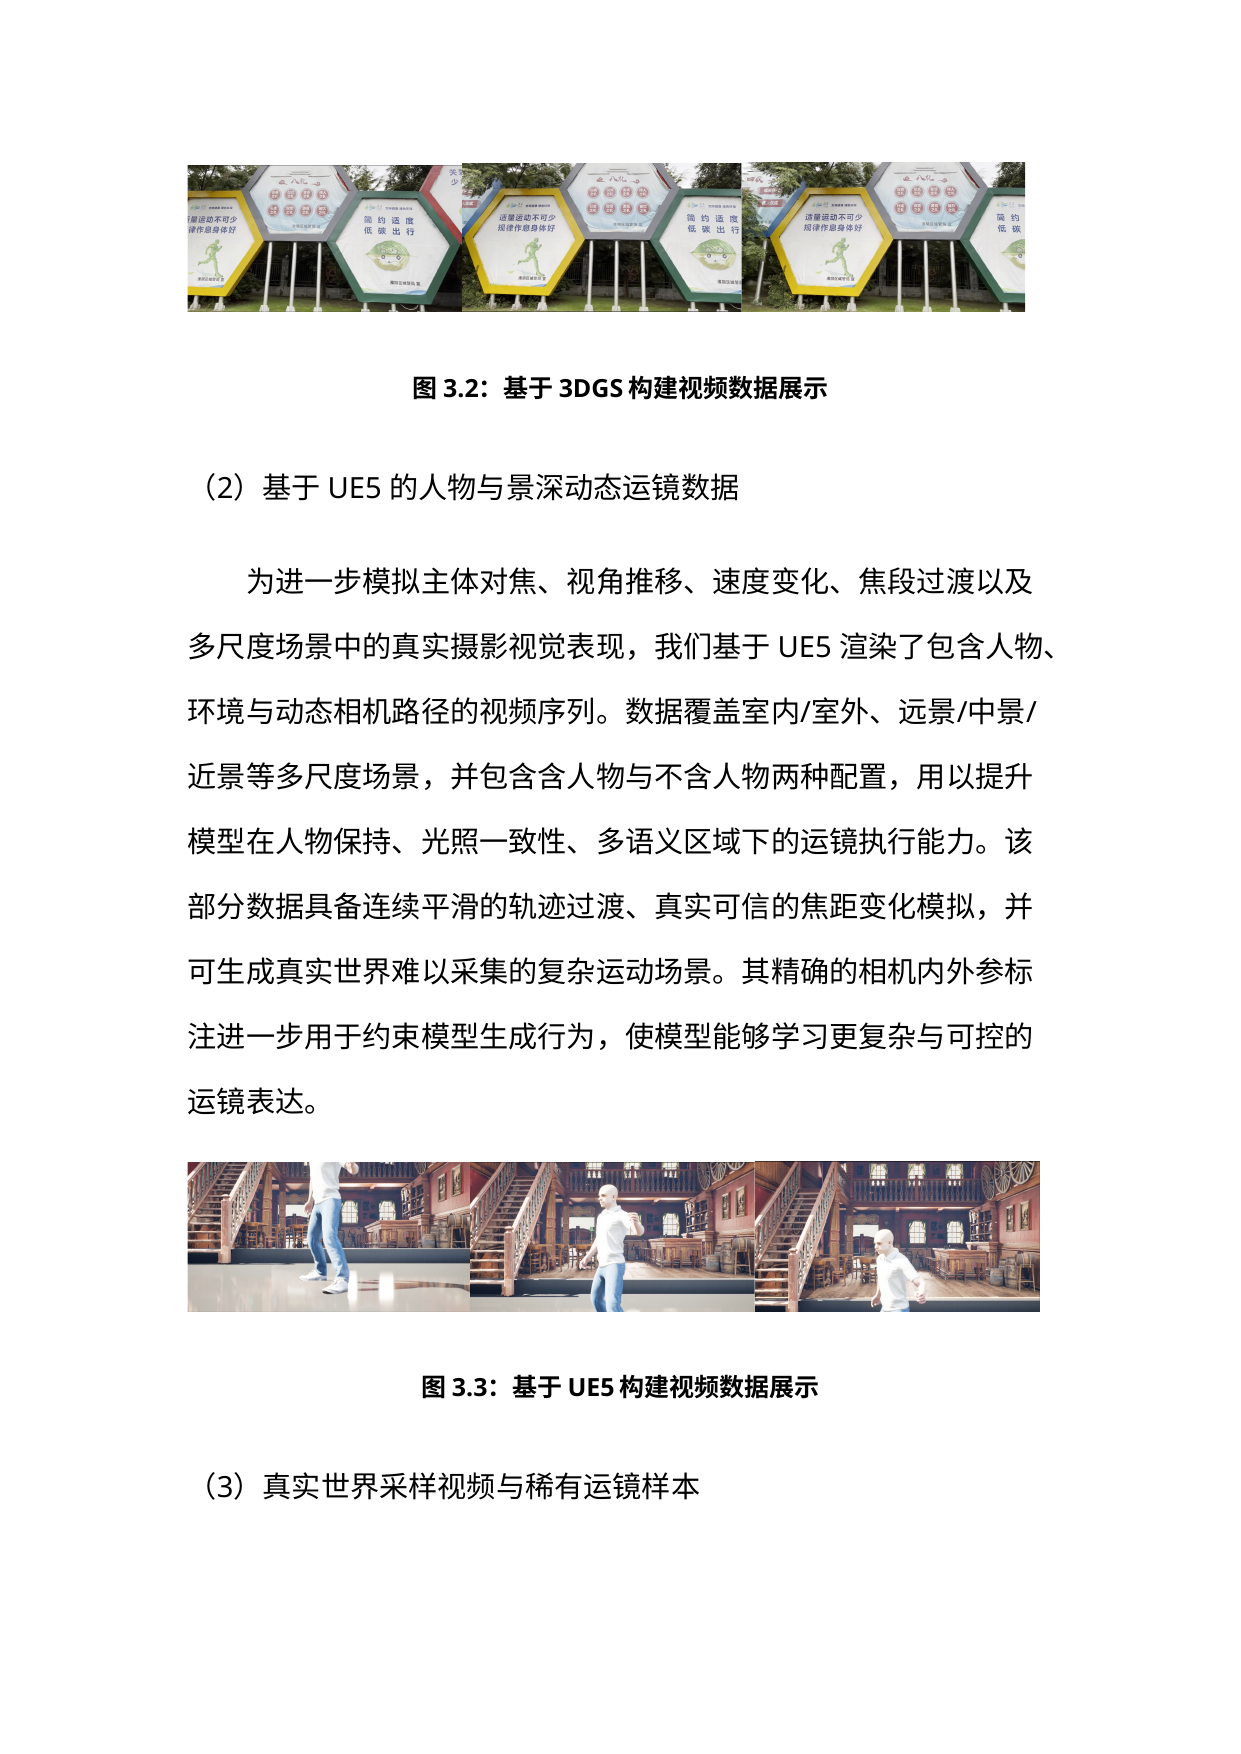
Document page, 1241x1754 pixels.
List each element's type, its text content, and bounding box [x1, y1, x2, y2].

picture [187, 1161, 1040, 1312]
text 图 3.2：基于3DGS构建视频数据展示 [187, 354, 1053, 419]
text 为进一步模拟主体对焦、视角推移、速度变化、焦段过渡以及多尺度场景中的真实摄影视觉表现，我们基于 UE5 渲染了包含人物、环境与动态相机路径的视频序列。数据覆盖室内/室外、远景/中景/近景等多尺度场景，并包含含人物与不含人物两种配置，用以提升模型在人物保持、光照一致性、多语义区域下的运镜执行能力。该部分数据具备连续平滑的轨迹过渡、真实可信的焦距变化模拟，并可生成真实世界难以采集的复杂运动场景。其精确的相机内外参标注进一步用于约束模型生成行为，使模型能够学习更复杂与可控的运镜表达。 [187, 547, 1053, 1132]
text （2）基于 UE5 的人物与景深动态运镜数据 [187, 453, 1053, 518]
text 图 3.3：基于UE5构建视频数据展示 [187, 1353, 1053, 1418]
picture [187, 162, 1026, 312]
text （3）真实世界采样视频与稀有运镜样本 [187, 1453, 1053, 1518]
